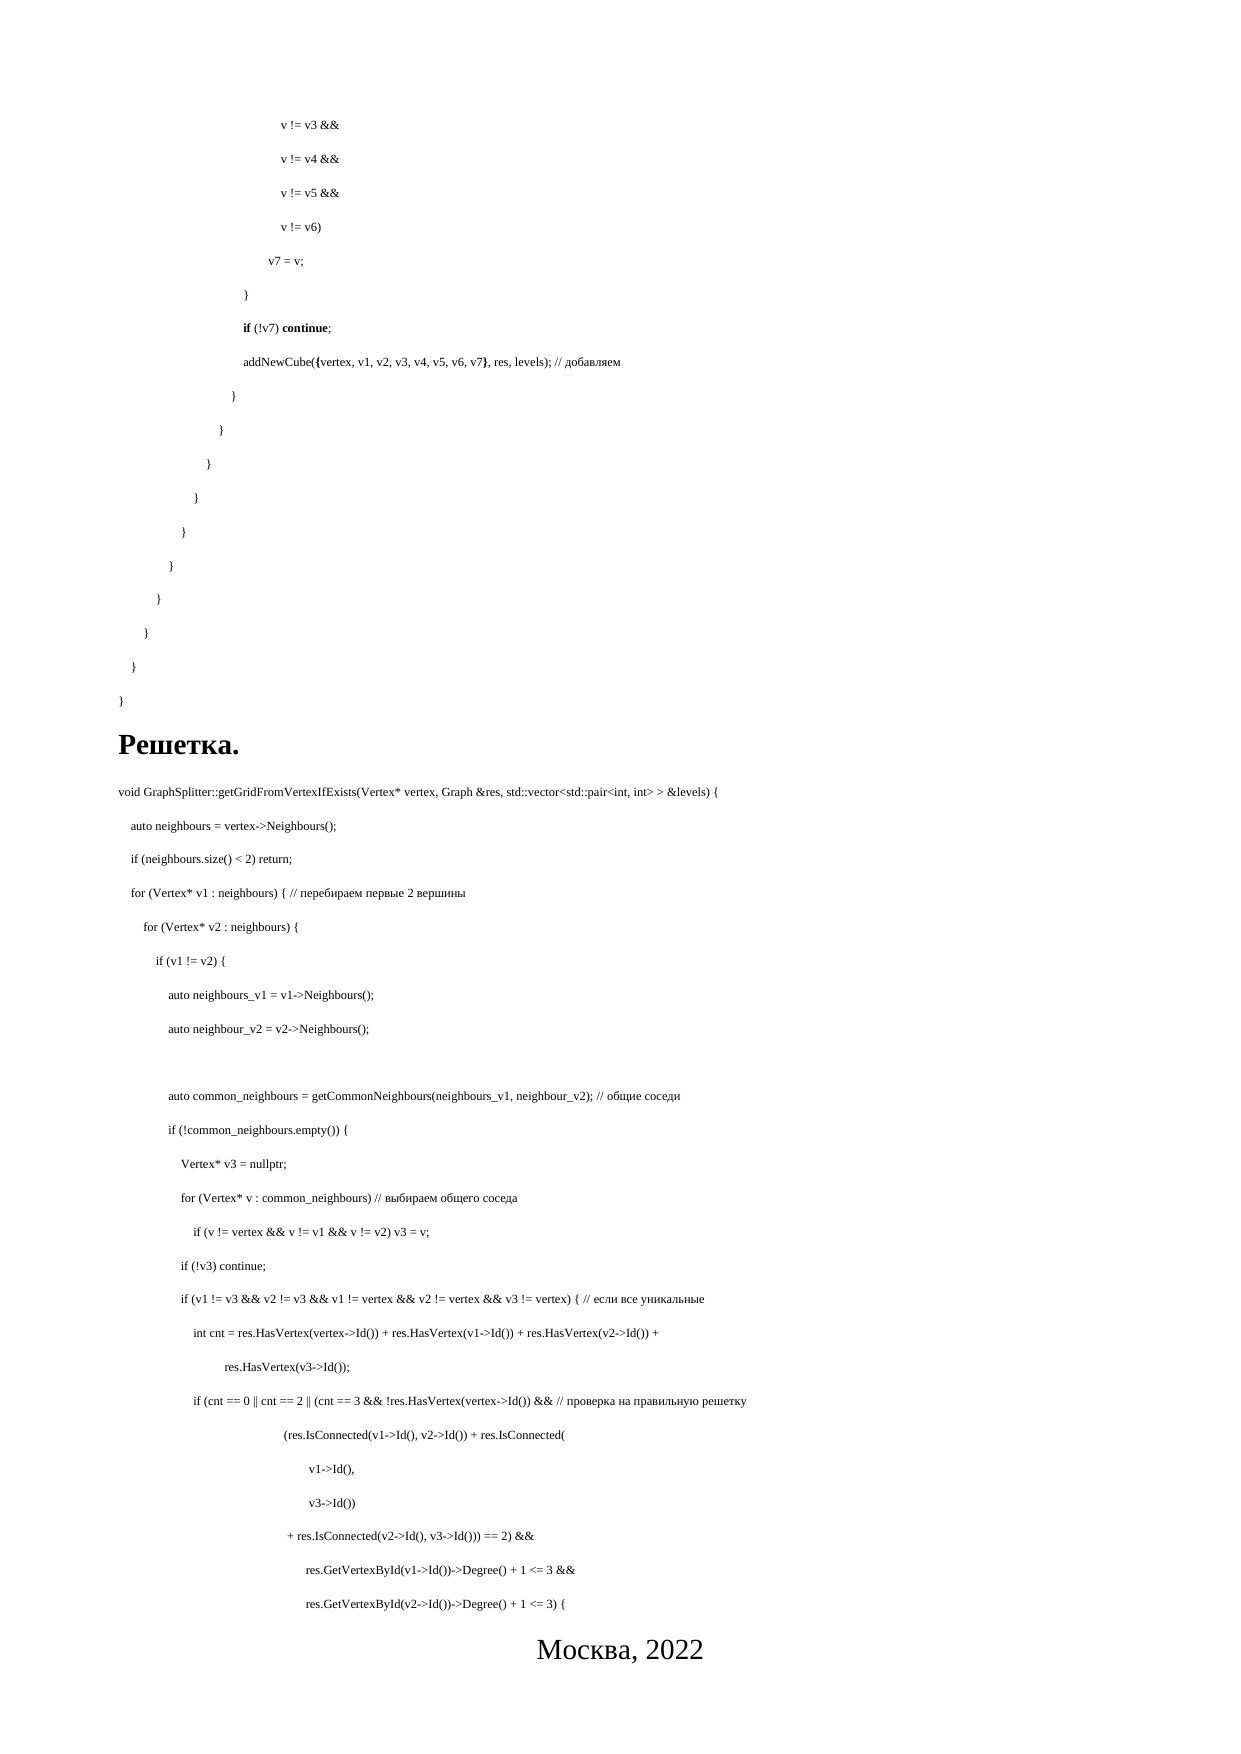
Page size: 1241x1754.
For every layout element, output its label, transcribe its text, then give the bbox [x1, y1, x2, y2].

text } [118, 423, 1122, 437]
text v3->Id()) [118, 1495, 1122, 1510]
text Решетка. [118, 727, 1122, 761]
text for (Vertex* v : common_neighbours) // выбираем общего соседа [118, 1191, 1122, 1205]
text res.HasVertex(v3->Id()); [118, 1360, 1122, 1374]
text } [118, 457, 1122, 471]
text v1->Id(), [118, 1461, 1122, 1476]
text } [118, 592, 1122, 606]
text v != v3 && [118, 118, 1122, 132]
text if (!common_neighbours.empty()) { [118, 1123, 1122, 1137]
text if (!v7) continue; [118, 321, 1122, 336]
text } [118, 389, 1122, 403]
text } [118, 524, 1122, 539]
text v7 = v; [118, 253, 1122, 268]
text auto neighbour_v2 = v2->Neighbours(); [118, 1021, 1122, 1036]
text } [118, 626, 1122, 640]
text if (v1 != v2) { [118, 954, 1122, 968]
text v != v6) [118, 220, 1122, 234]
text for (Vertex* v1 : neighbours) { // перебираем первые 2 вершины [118, 886, 1122, 900]
text res.GetVertexById(v1->Id())->Degree() + 1 <= 3 && [118, 1563, 1122, 1577]
text if (v1 != v3 && v2 != v3 && v1 != vertex && v2 != vertex && v3 != vertex) { // если все уникальные [118, 1292, 1122, 1307]
text } [118, 287, 1122, 302]
text void GraphSplitter::getGridFromVertexIfExists(Vertex* vertex, Graph &res, std::vector<std::pair<int, int> > &levels) { [118, 784, 1122, 799]
text for (Vertex* v2 : neighbours) { [118, 920, 1122, 934]
text if (neighbours.size() < 2) return; [118, 852, 1122, 866]
text auto neighbours = vertex->Neighbours(); [118, 818, 1122, 833]
text (res.IsConnected(v1->Id(), v2->Id()) + res.IsConnected( [118, 1428, 1122, 1442]
text } [118, 660, 1122, 674]
text } [118, 558, 1122, 573]
text v != v5 && [118, 186, 1122, 200]
text res.GetVertexById(v2->Id())->Degree() + 1 <= 3) { [118, 1597, 1122, 1611]
text Vertex* v3 = nullptr; [118, 1157, 1122, 1171]
text + res.IsConnected(v2->Id(), v3->Id())) == 2) && [118, 1529, 1122, 1543]
text } [118, 694, 1122, 708]
text if (!v3) continue; [118, 1258, 1122, 1273]
text auto neighbours_v1 = v1->Neighbours(); [118, 987, 1122, 1002]
text addNewCube({vertex, v1, v2, v3, v4, v5, v6, v7}, res, levels); // добавляем [118, 355, 1122, 369]
text if (cnt == 0 || cnt == 2 || (cnt == 3 && !res.HasVertex(vertex->Id()) && // проверка на правильную решетку [118, 1394, 1122, 1408]
text v != v4 && [118, 152, 1122, 166]
text if (v != vertex && v != v1 && v != v2) v3 = v; [118, 1224, 1122, 1239]
text int cnt = res.HasVertex(vertex->Id()) + res.HasVertex(v1->Id()) + res.HasVertex(v2->Id()) + [118, 1326, 1122, 1340]
text } [118, 491, 1122, 505]
text auto common_neighbours = getCommonNeighbours(neighbours_v1, neighbour_v2); // общие соседи [118, 1089, 1122, 1103]
